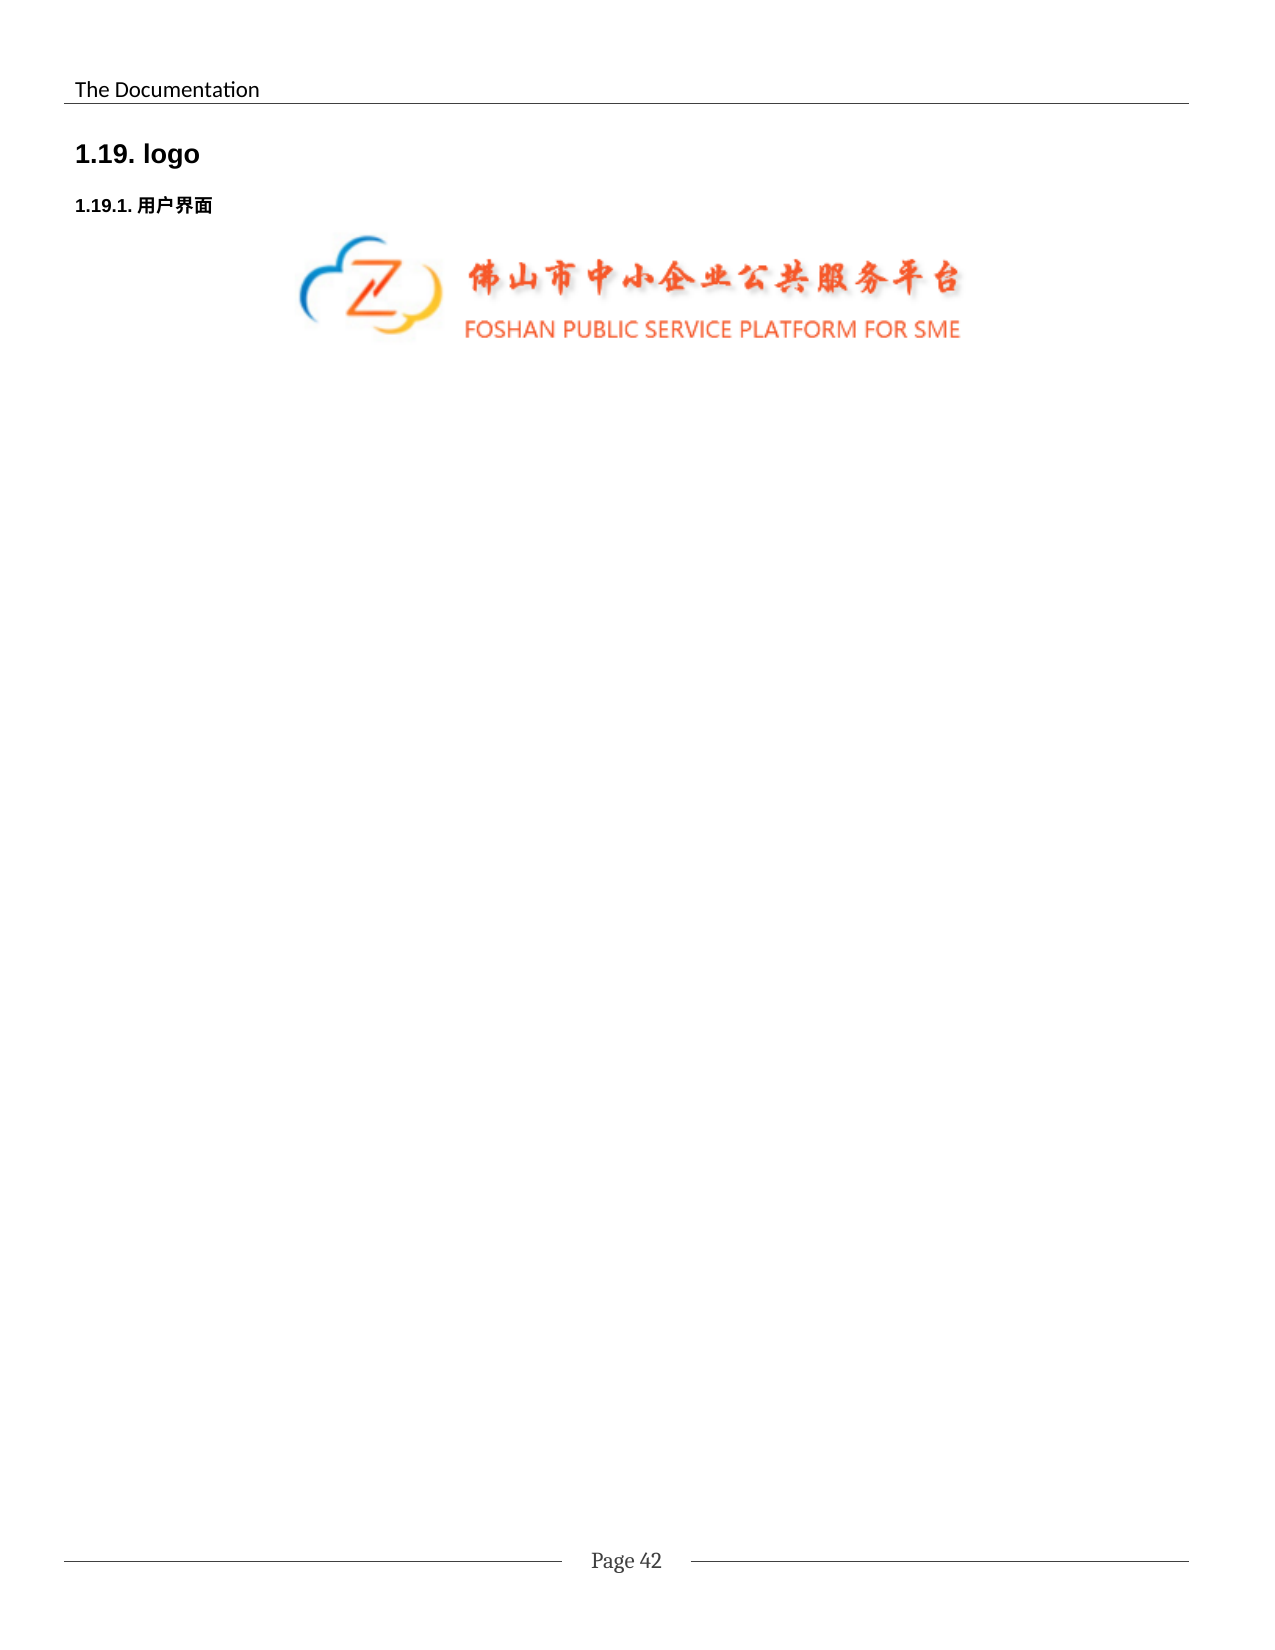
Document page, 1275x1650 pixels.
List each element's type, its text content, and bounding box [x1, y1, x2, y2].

subtitle 用户界面 [75, 194, 1200, 216]
subtitle logo [75, 138, 1200, 169]
